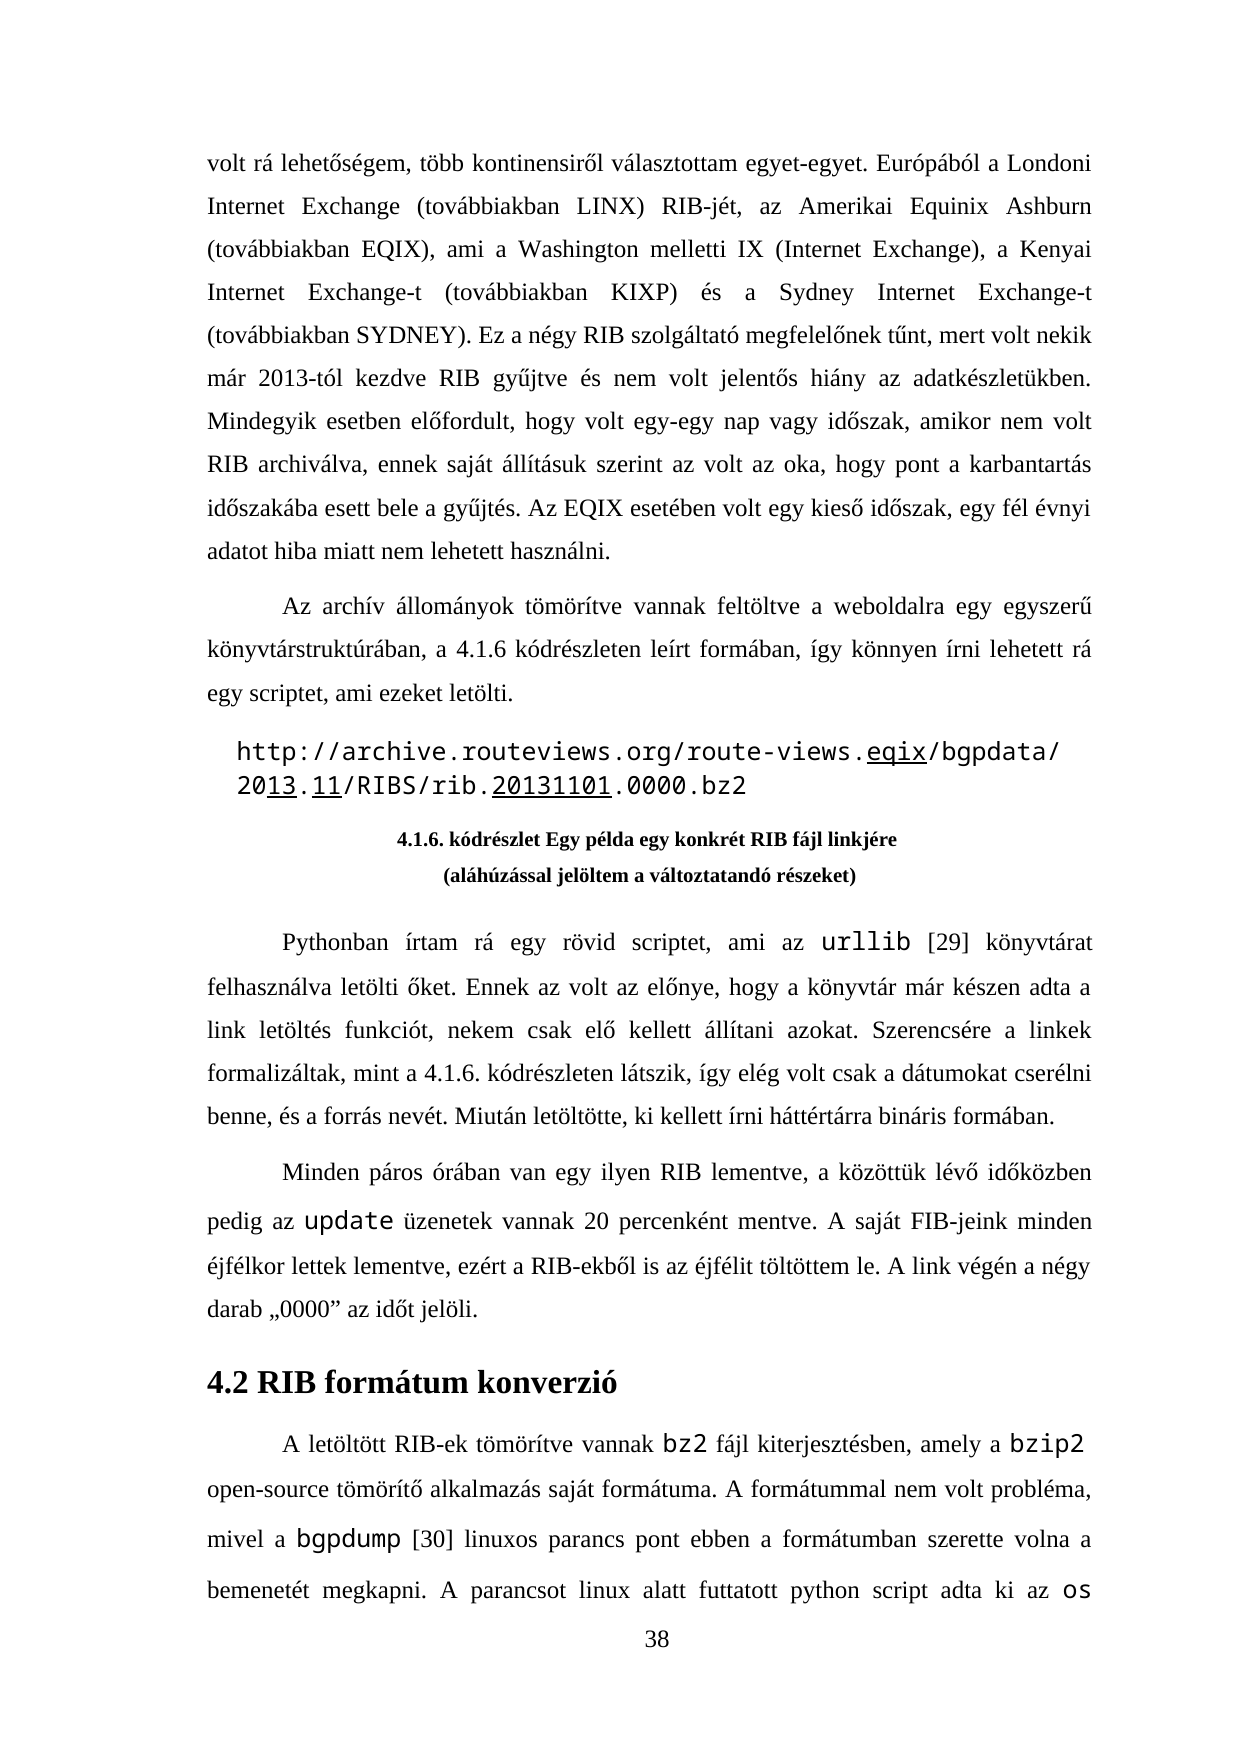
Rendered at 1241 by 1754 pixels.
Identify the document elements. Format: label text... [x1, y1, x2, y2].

text http://archive.routeviews.org/route-views.eqix/bgpdata/2013.11/RIBS/rib.20131101.0000.bz2 [236, 733, 1092, 801]
text Minden páros órában van egy ilyen RIB lementve, a közöttük lévő időközben pedig az update üzenetek vannak 20 percenként mentve. A saját FIB-jeink minden éjfélkor lettek lementve, ezért a RIB-ekből is az éjfélit töltöttem le. A link végén a négy darab „0000” az időt jelöli. [207, 1157, 1092, 1323]
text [207, 1426, 1092, 1605]
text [207, 148, 1092, 564]
subtitle RIB formátum konverzió [207, 1362, 1092, 1401]
text Pythonban írtam rá egy rövid scriptet, ami az urllib könyvtárat felhasználva letölti őket. Ennek az volt az előnye, hogy a könyvtár már készen adta a link letöltés funkciót, nekem csak elő kellett állítani azokat. Szerencsére a linkek formalizáltak, mint a 4.1.1. kódrészleten látszik, így elég volt csak a dátumokat cserélni benne, és a forrás nevét. Miután letöltötte, ki kellett írni háttértárra bináris formában. [207, 923, 1092, 1130]
